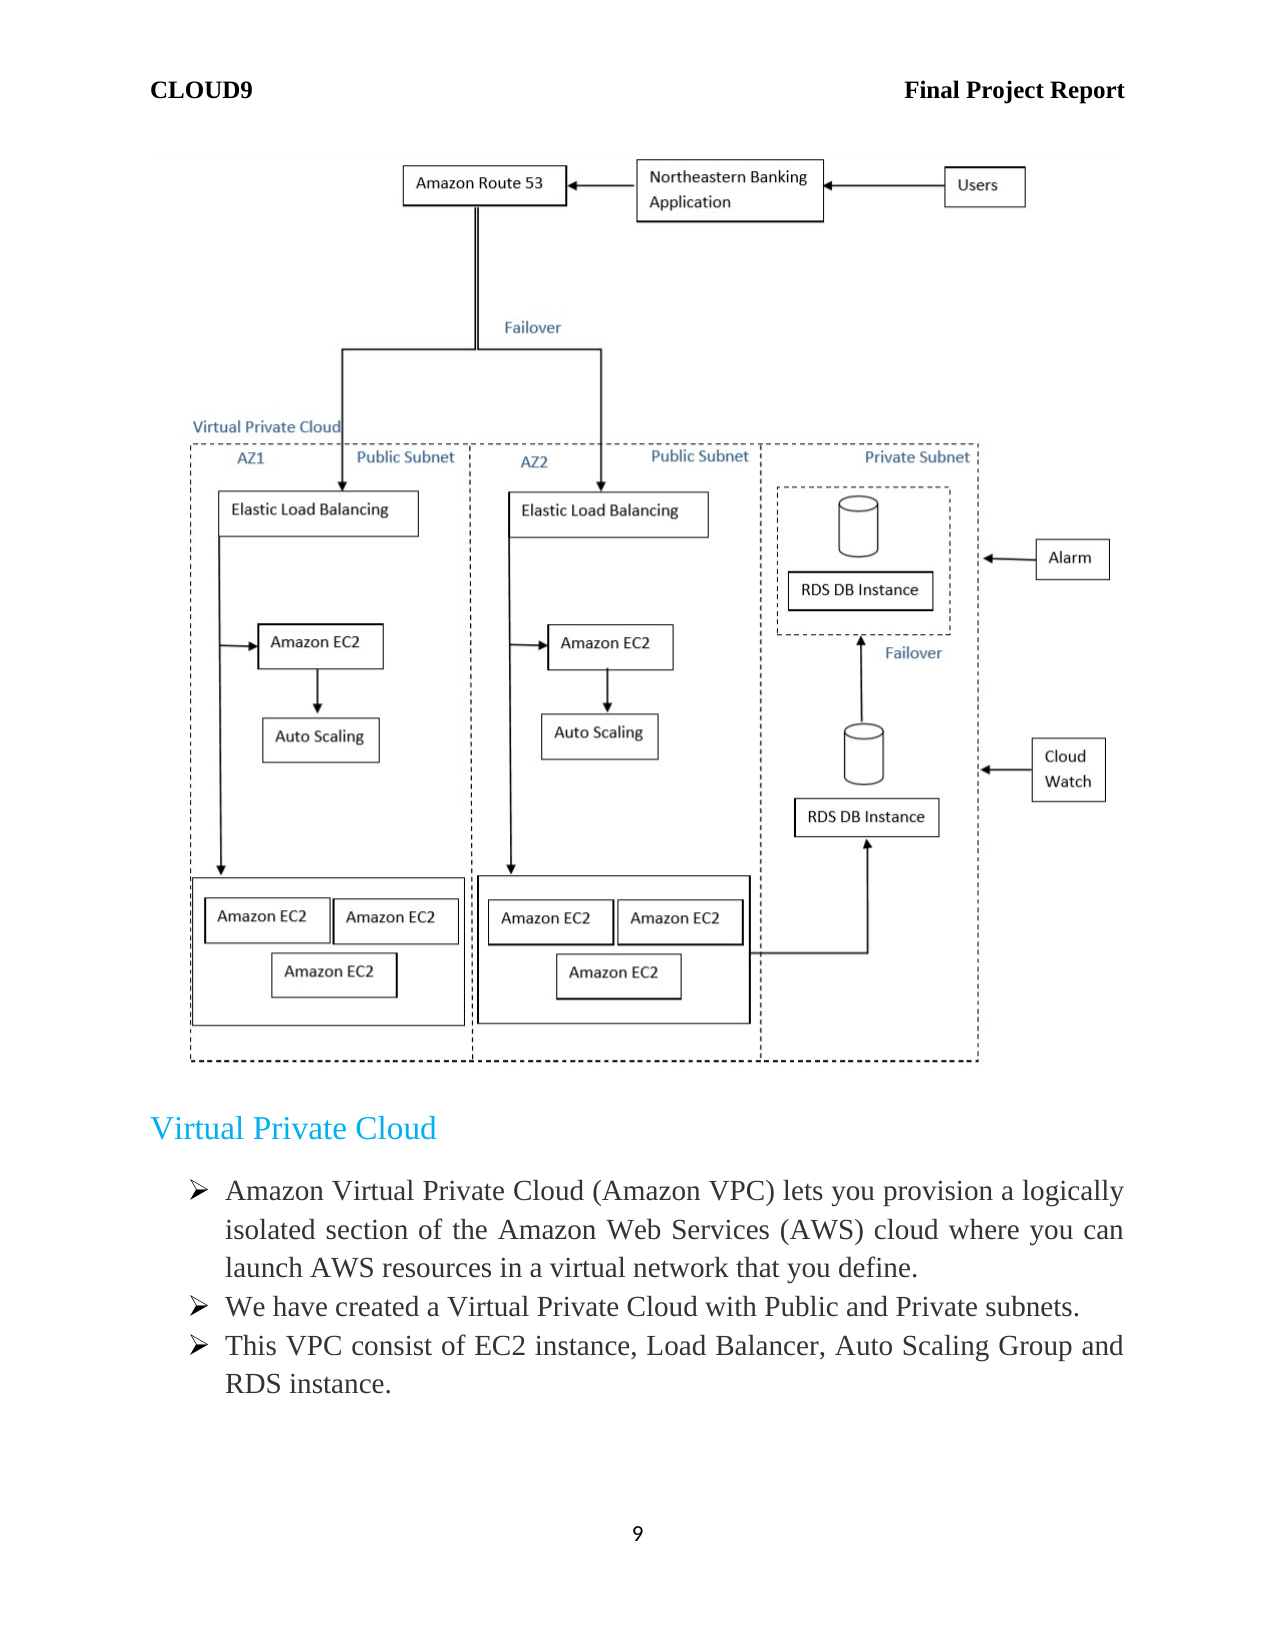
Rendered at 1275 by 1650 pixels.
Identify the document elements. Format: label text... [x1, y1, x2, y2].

list Amazon Virtual Private Cloud (Amazon VPC) lets you provision a logically isolated section of the Amazon Web Services (AWS) cloud where you can launch AWS resources in a virtual network that you define. [187, 1173, 1125, 1284]
picture [150, 150, 1123, 1084]
list We have created a Virtual Private Cloud with Public and Private subnets. [187, 1289, 1125, 1323]
text Virtual Private Cloud [150, 1108, 1125, 1147]
list This VPC consist of EC2 instance, Load Balancer, Auto Scaling Group and RDS instance. [187, 1328, 1125, 1400]
